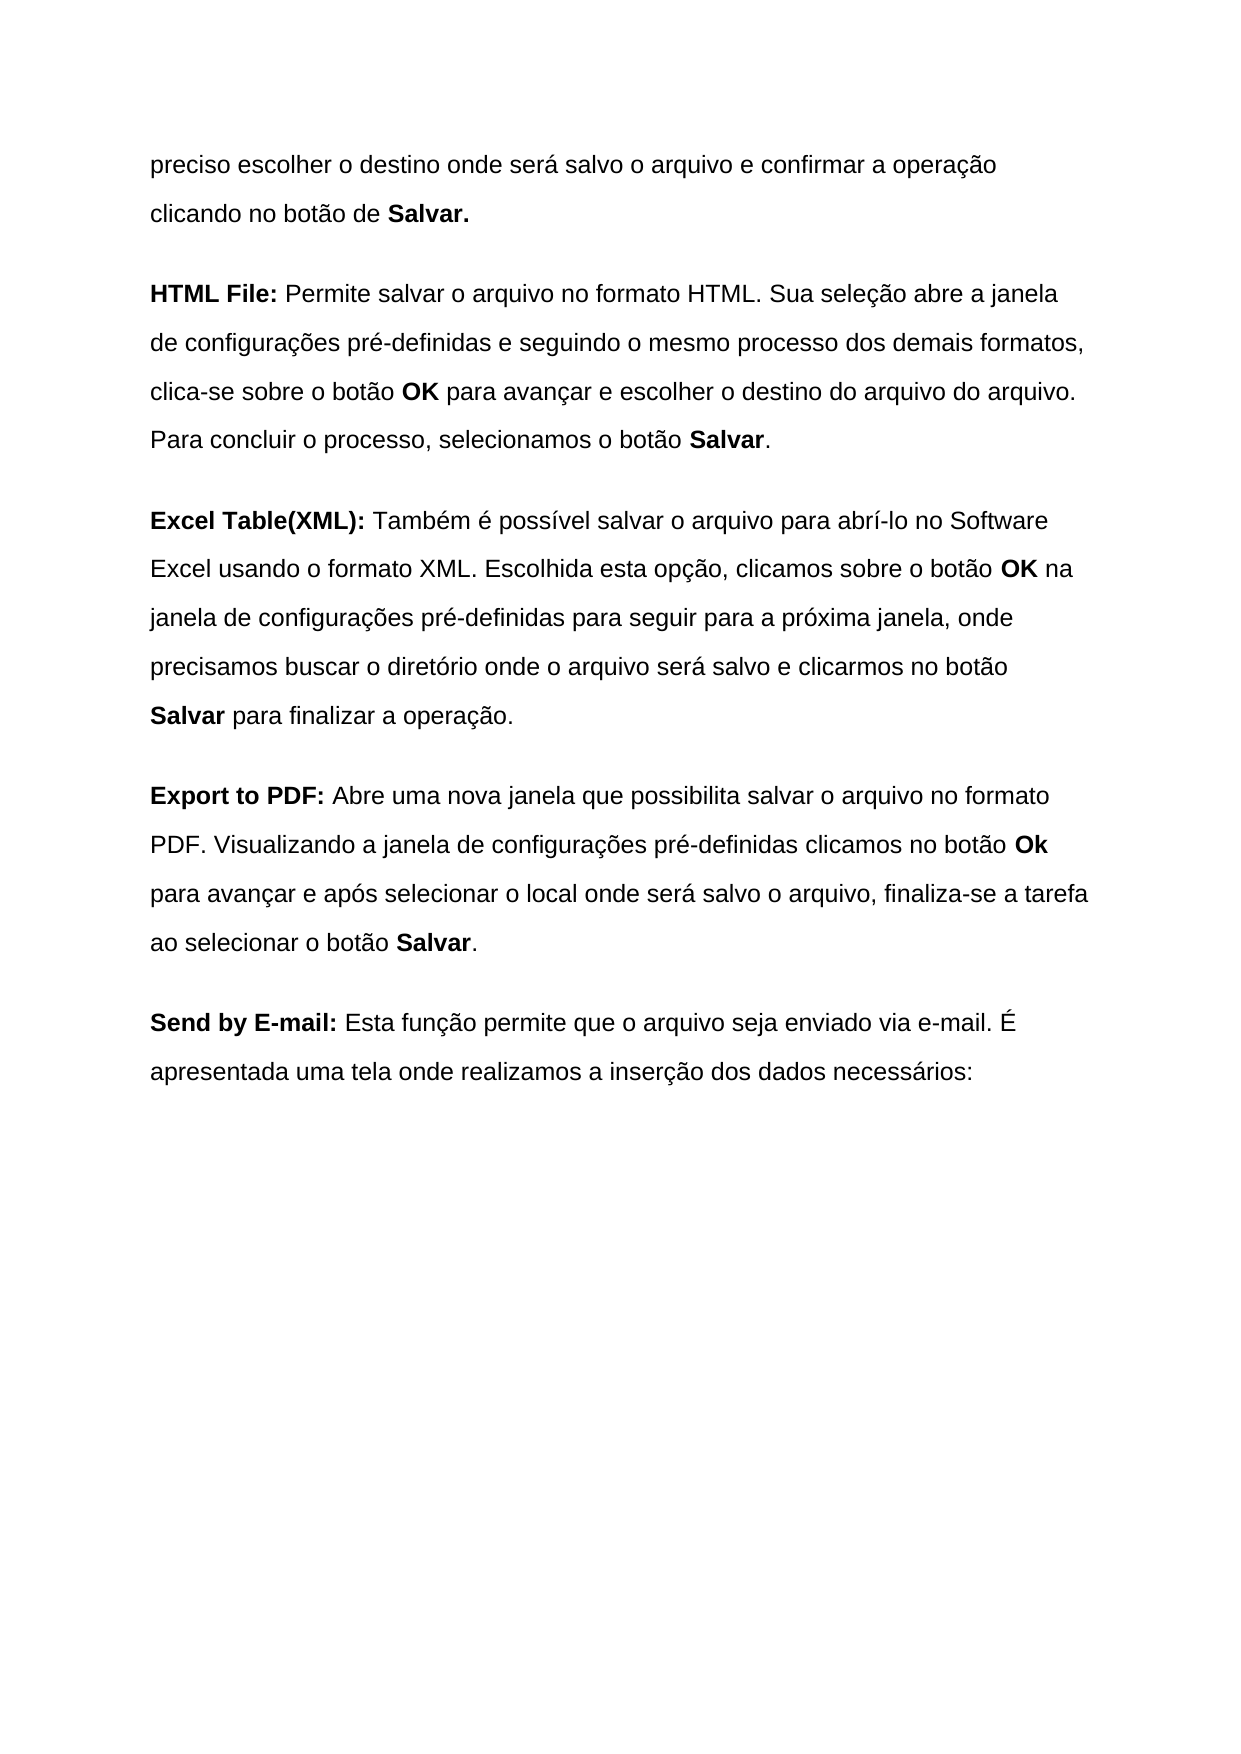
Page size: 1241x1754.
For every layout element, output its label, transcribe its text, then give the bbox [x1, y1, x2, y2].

text Excel Table(XML): Também é possível salvar o arquivo para abrí-lo no Software Excel usando o formato XML. Escolhida esta opção, clicamos sobre o botão OK na janela de configurações pré-definidas para seguir para a próxima janela, onde precisamos buscar o diretório onde o arquivo será salvo e clicarmos no botão Salvar para finalizar a operação. [150, 506, 1090, 730]
text Export to PDF: Abre uma nova janela que possibilita salvar o arquivo no formato PDF. Visualizando a janela de configurações pré-definidas clicamos no botão Ok para avançar e após selecionar o local onde será salvo o arquivo, finaliza-se a tarefa ao selecionar o botão Salvar. [150, 781, 1090, 956]
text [150, 150, 1090, 228]
text HTML File: Permite salvar o arquivo no formato HTML. Sua seleção abre a janela de configurações pré-definidas e seguindo o mesmo processo dos demais formatos, clica-se sobre o botão OK para avançar e escolher o destino do arquivo do arquivo. Para concluir o processo, selecionamos o botão Salvar. [150, 279, 1090, 454]
text Send by E-mail: Esta função permite que o arquivo seja enviado via e-mail. É apresentada uma tela onde realizamos a inserção dos dados necessários: [150, 1008, 1090, 1085]
